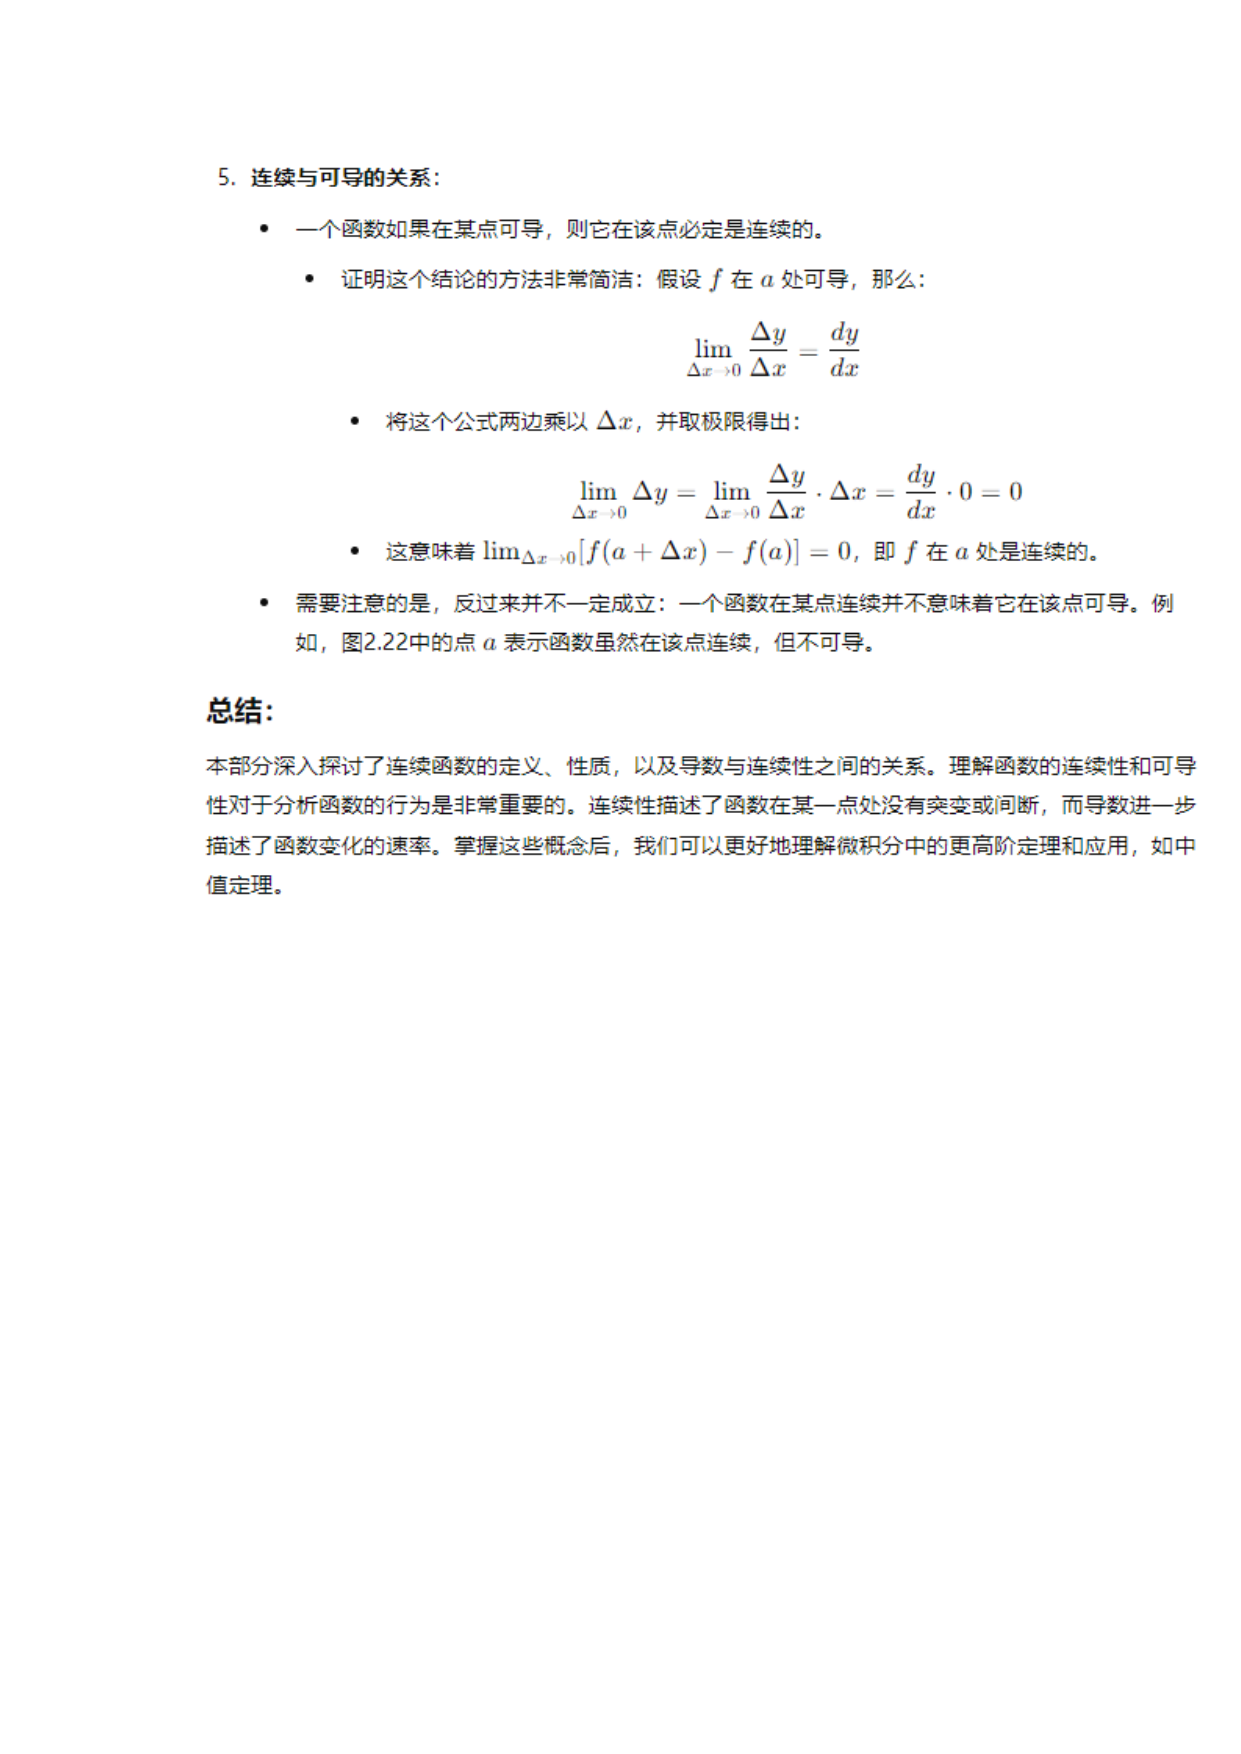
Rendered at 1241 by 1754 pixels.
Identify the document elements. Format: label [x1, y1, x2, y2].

picture [187, 151, 1241, 910]
